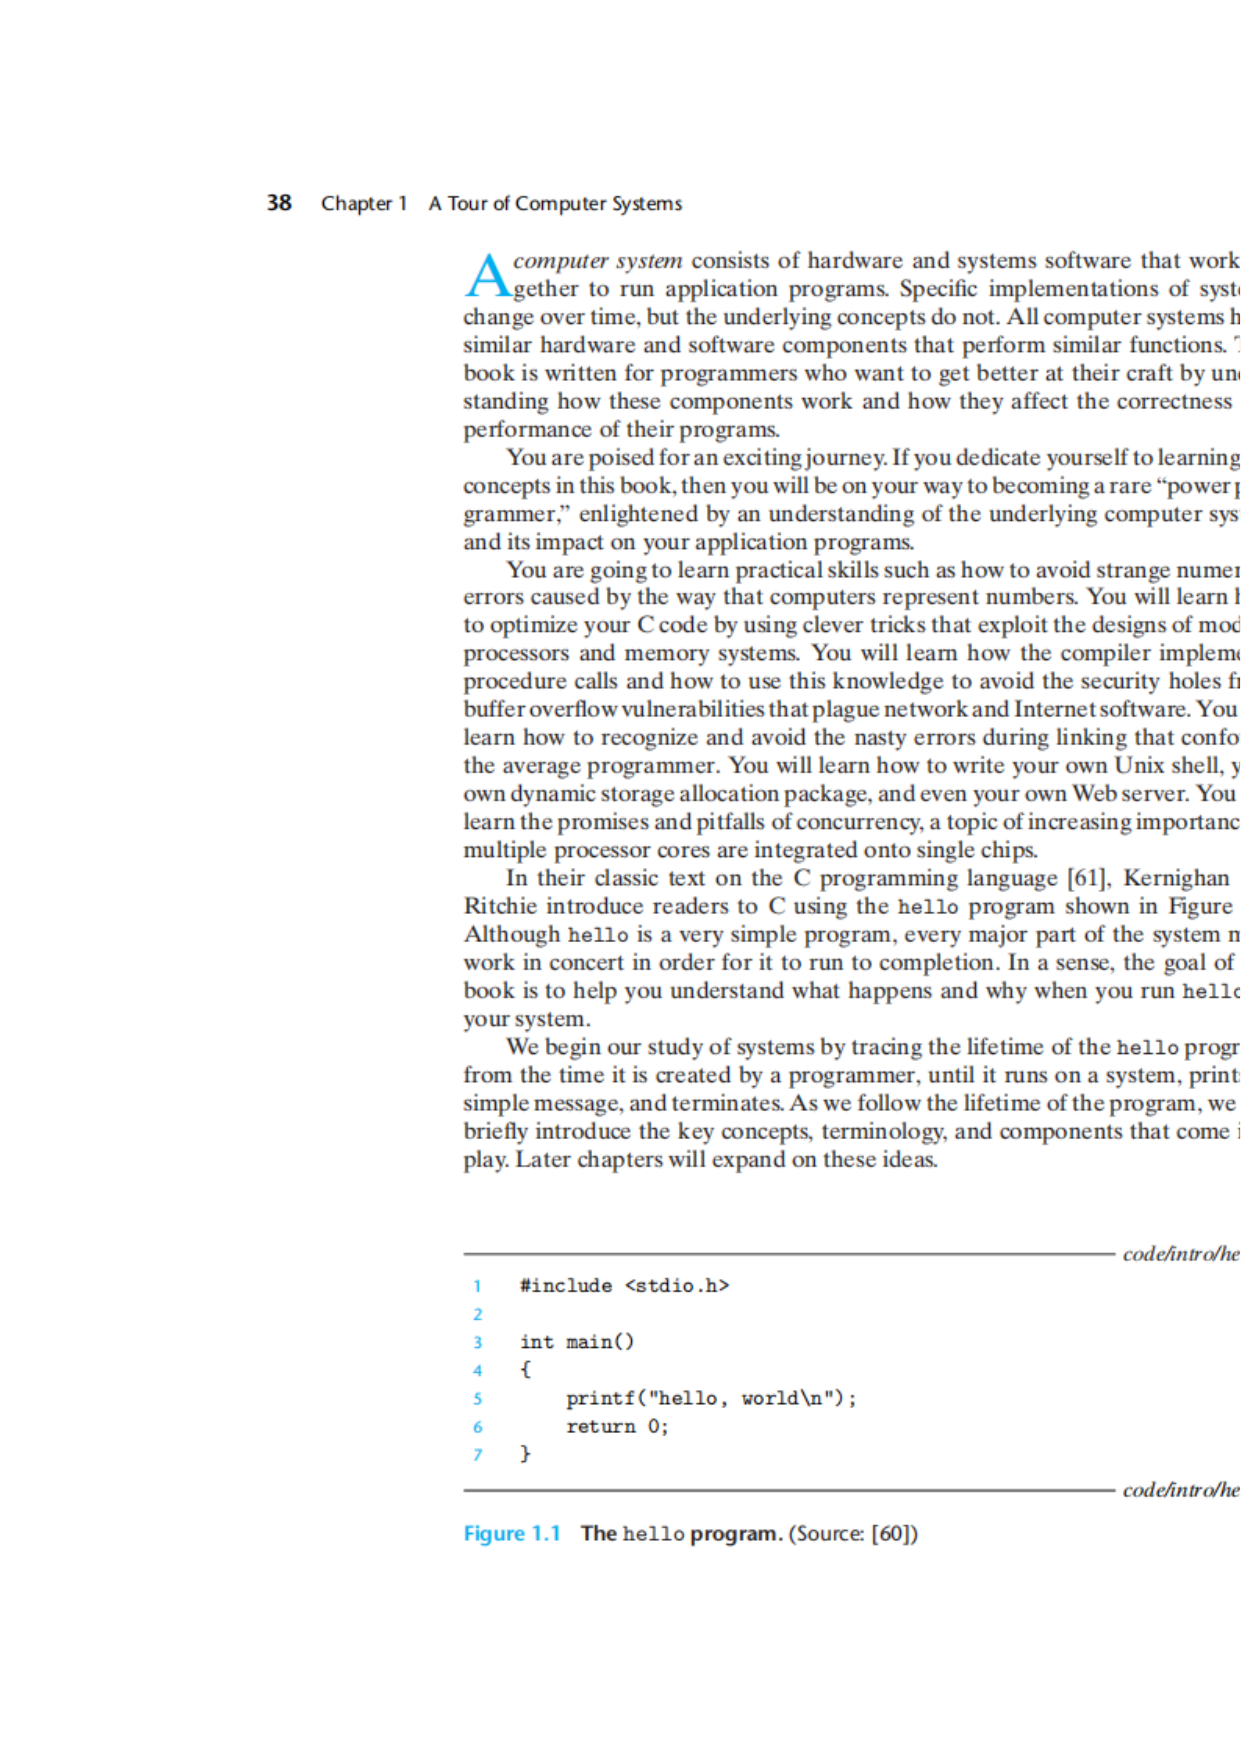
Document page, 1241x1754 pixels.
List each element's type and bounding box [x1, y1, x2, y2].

picture [187, 151, 1241, 1583]
